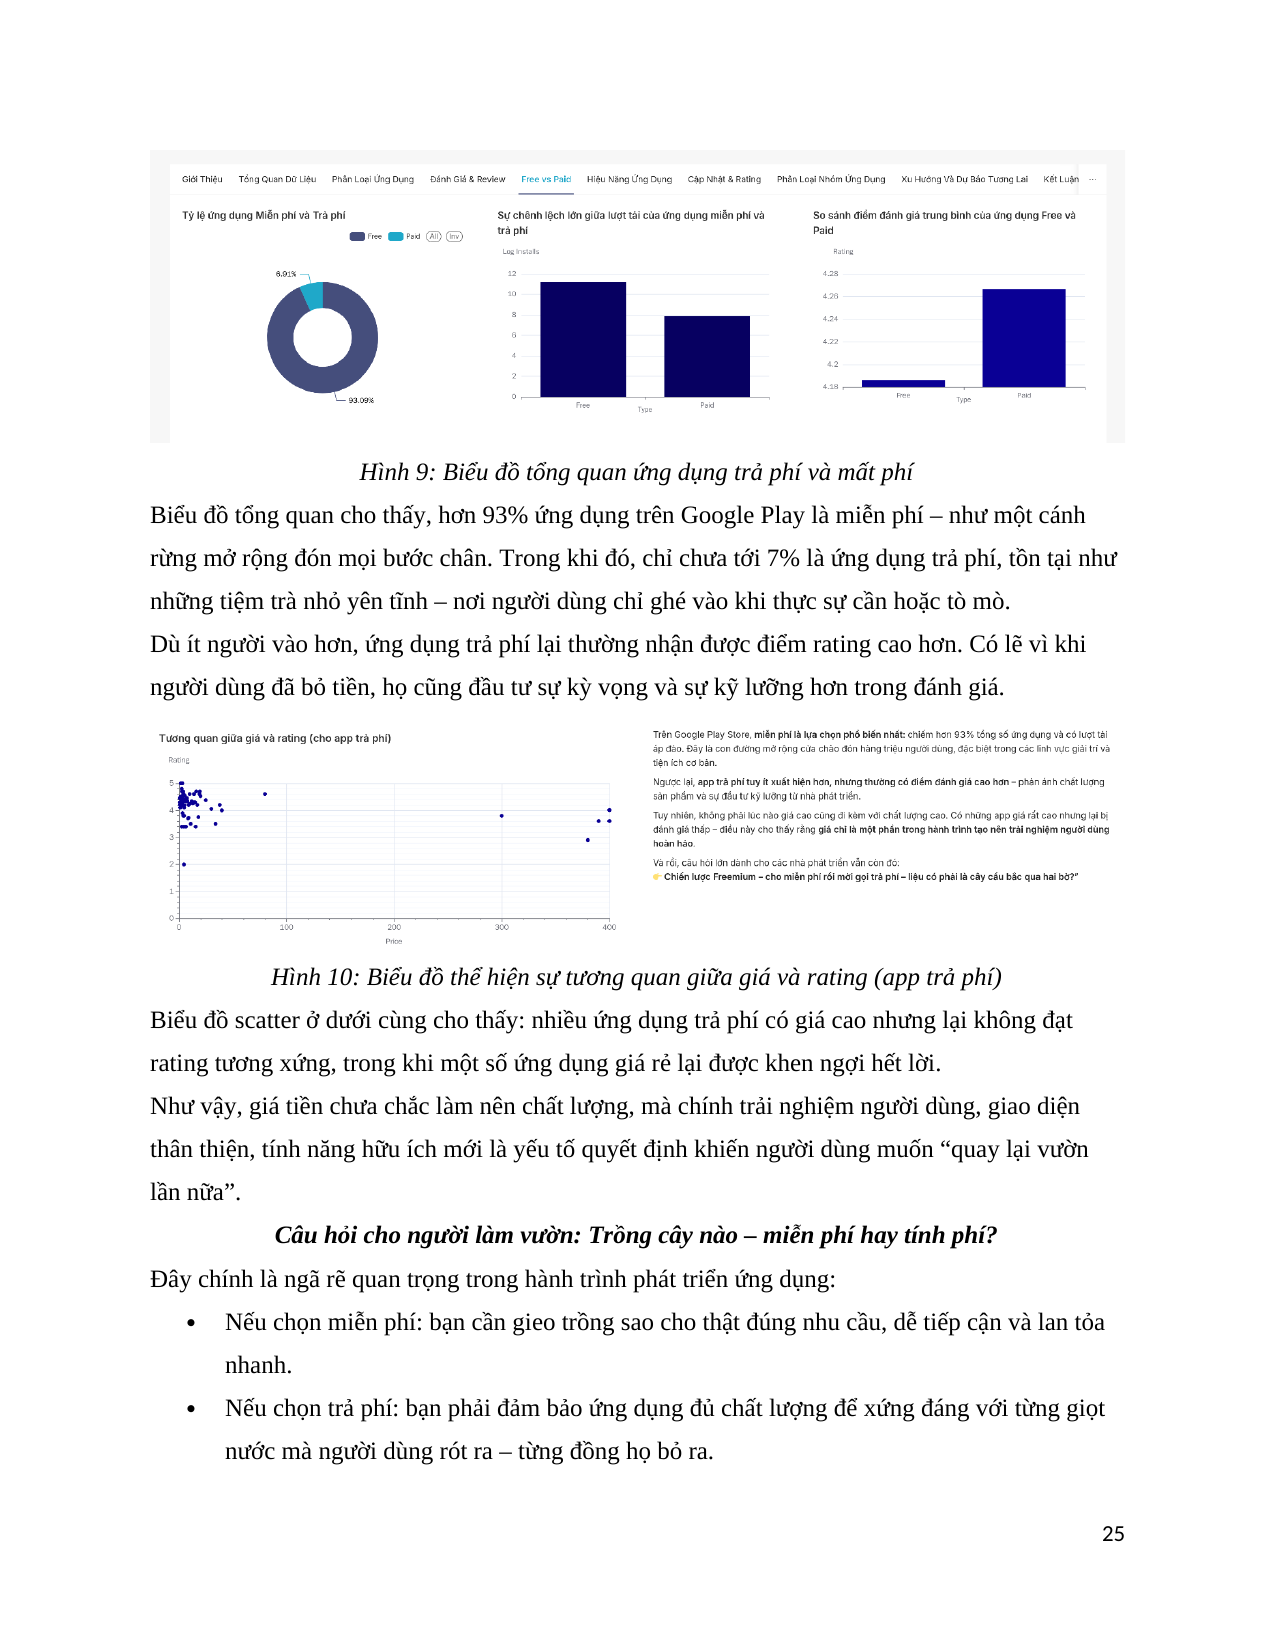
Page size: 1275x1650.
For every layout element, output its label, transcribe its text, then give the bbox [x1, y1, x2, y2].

text Hình 9: Biểu đồ tổng quan ứng dụng trả phí và mất phí [150, 457, 1125, 486]
text Biểu đồ scatter ở dưới cùng cho thấy: nhiều ứng dụng trả phí có giá cao nhưng lại không đạt rating tương xứng, trong khi một số ứng dụng giá rẻ lại được khen ngợi hết lời. Như vậy, giá tiền chưa chắc làm nên chất lượng, mà chính trải nghiệm người dùng, giao diện thân thiện, tính năng hữu ích mới là yếu tố quyết định khiến người dùng muốn “quay lại vườn lần nữa”. [150, 1005, 1125, 1206]
text Hình 10: Biểu đồ thể hiện sự tương quan giữa giá và rating (app trả phí) [150, 962, 1125, 991]
picture [150, 150, 1125, 443]
text Câu hỏi cho người làm vườn: Trồng cây nào – miễn phí hay tính phí? [150, 1221, 1125, 1249]
text Biểu đồ tổng quan cho thấy, hơn 93% ứng dụng trên Google Play là miễn phí – như một cánh rừng mở rộng đón mọi bước chân. Trong khi đó, chỉ chưa tới 7% là ứng dụng trả phí, tồn tại như những tiệm trà nhỏ yên tĩnh – nơi người dùng chỉ ghé vào khi thực sự cần hoặc tò mò. [150, 500, 1125, 615]
list Nếu chọn miễn phí: bạn cần gieo trồng sao cho thật đúng nhu cầu, dễ tiếp cận và lan tỏa nhanh. [187, 1307, 1125, 1379]
list Nếu chọn trả phí: bạn phải đảm bảo ứng dụng đủ chất lượng để xứng đáng với từng giọt nước mà người dùng rót ra – từng đồng họ bỏ ra. [187, 1393, 1125, 1465]
picture [150, 715, 1125, 948]
text Đây chính là ngã rẽ quan trọng trong hành trình phát triển ứng dụng: [150, 1264, 1125, 1292]
text Dù ít người vào hơn, ứng dụng trả phí lại thường nhận được điểm rating cao hơn. Có lẽ vì khi người dùng đã bỏ tiền, họ cũng đầu tư sự kỳ vọng và sự kỹ lưỡng hơn trong đánh giá. [150, 629, 1125, 701]
